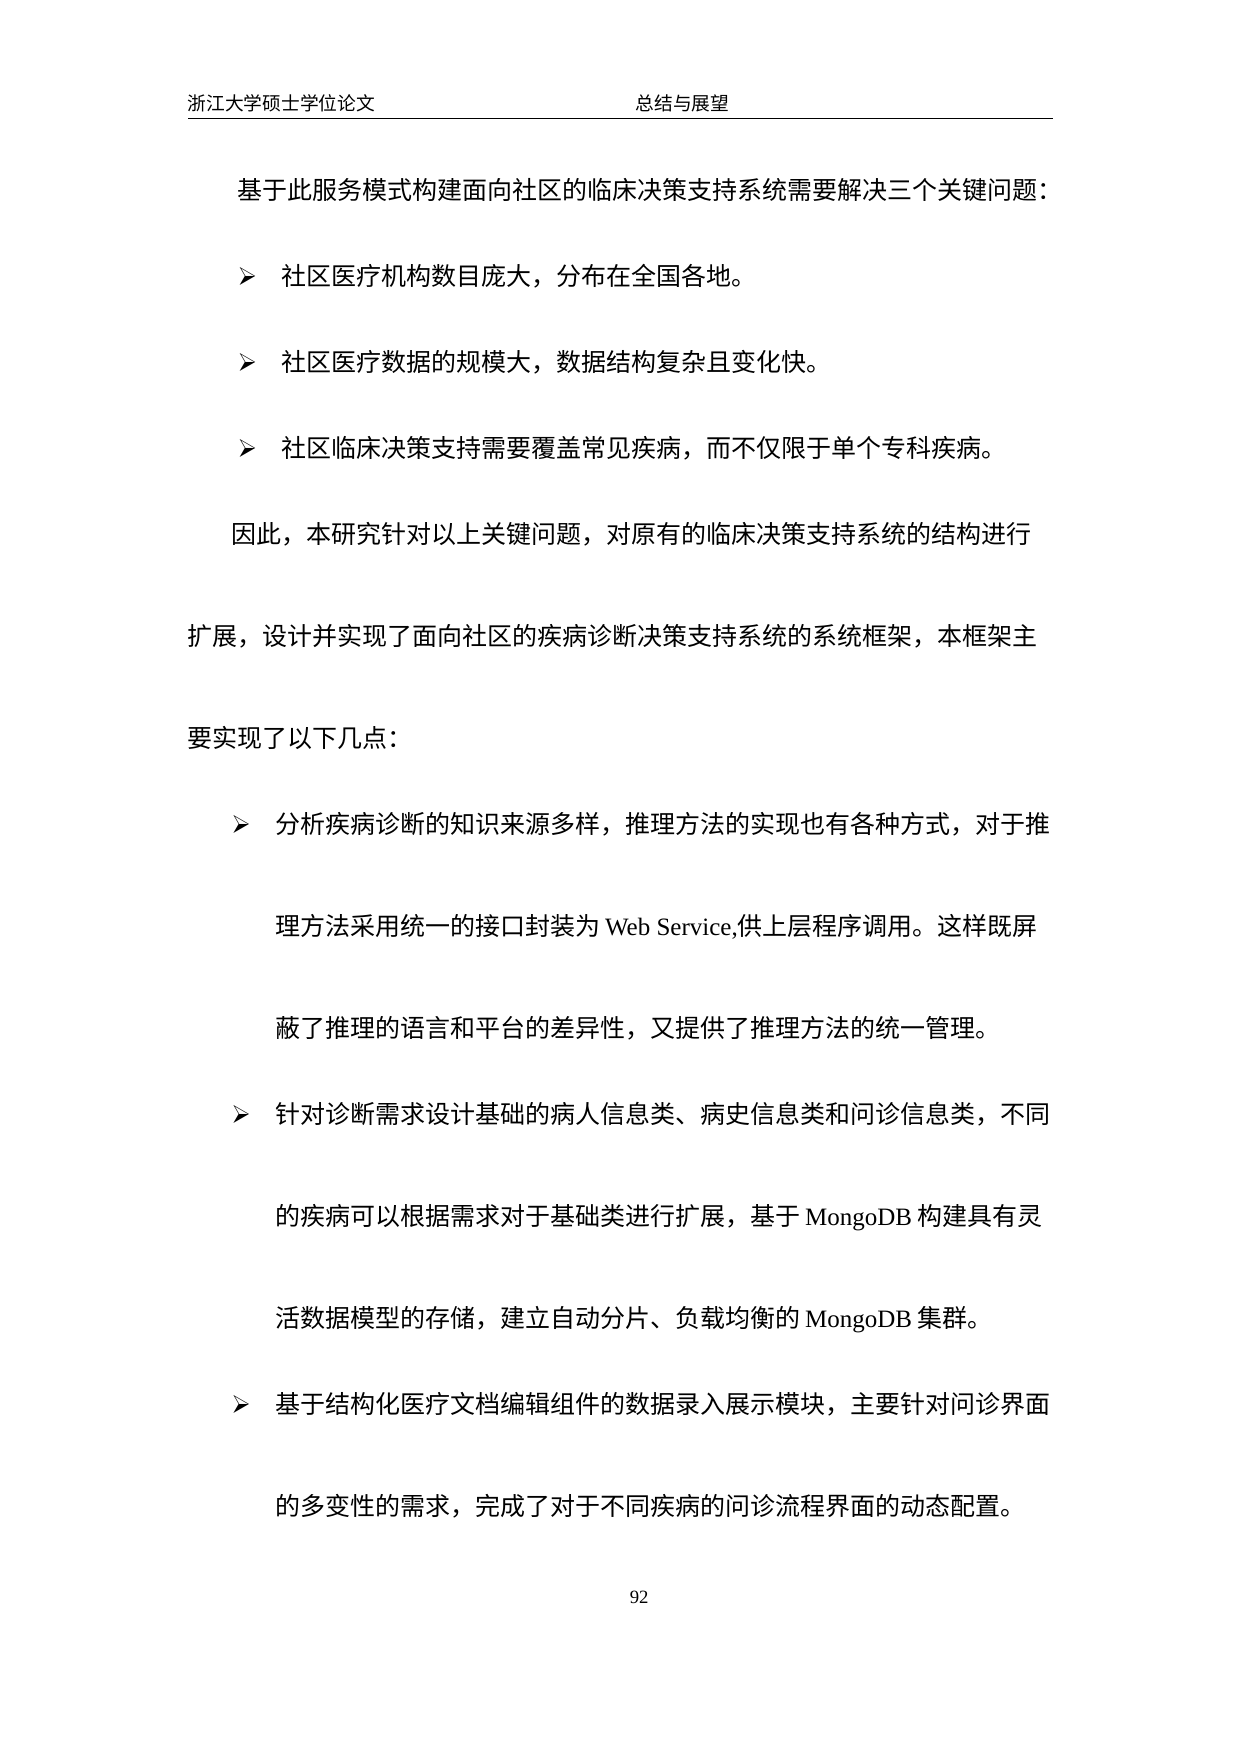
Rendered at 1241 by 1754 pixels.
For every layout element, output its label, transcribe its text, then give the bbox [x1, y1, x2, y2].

list 社区医疗数据的规模大，数据结构复杂且变化快。 [237, 327, 1053, 395]
text 因此，本研究针对以上关键问题，对原有的临床决策支持系统的结构进行扩展，设计并实现了面向社区的疾病诊断决策支持系统的系统框架，本框架主要实现了以下几点： [187, 499, 1053, 771]
list 基于结构化医疗文档编辑组件的数据录入展示模块，主要针对问诊界面的多变性的需求，完成了对于不同疾病的问诊流程界面的动态配置。 [231, 1368, 1053, 1538]
text 基于此服务模式构建面向社区的临床决策支持系统需要解决三个关键问题： [187, 155, 1053, 223]
list 分析疾病诊断的知识来源多样，推理方法的实现也有各种方式，对于推理方法采用统一的接口封装为Web Service,供上层程序调用。这样既屏蔽了推理的语言和平台的差异性，又提供了推理方法的统一管理。 [231, 789, 1053, 1061]
list 社区临床决策支持需要覆盖常见疾病，而不仅限于单个专科疾病。 [237, 413, 1053, 481]
list 针对诊断需求设计基础的病人信息类、病史信息类和问诊信息类，不同的疾病可以根据需求对于基础类进行扩展，基于MongoDB构建具有灵活数据模型的存储，建立自动分片、负载均衡的MongoDB集群。 [231, 1079, 1053, 1350]
list 社区医疗机构数目庞大，分布在全国各地。 [237, 241, 1053, 309]
